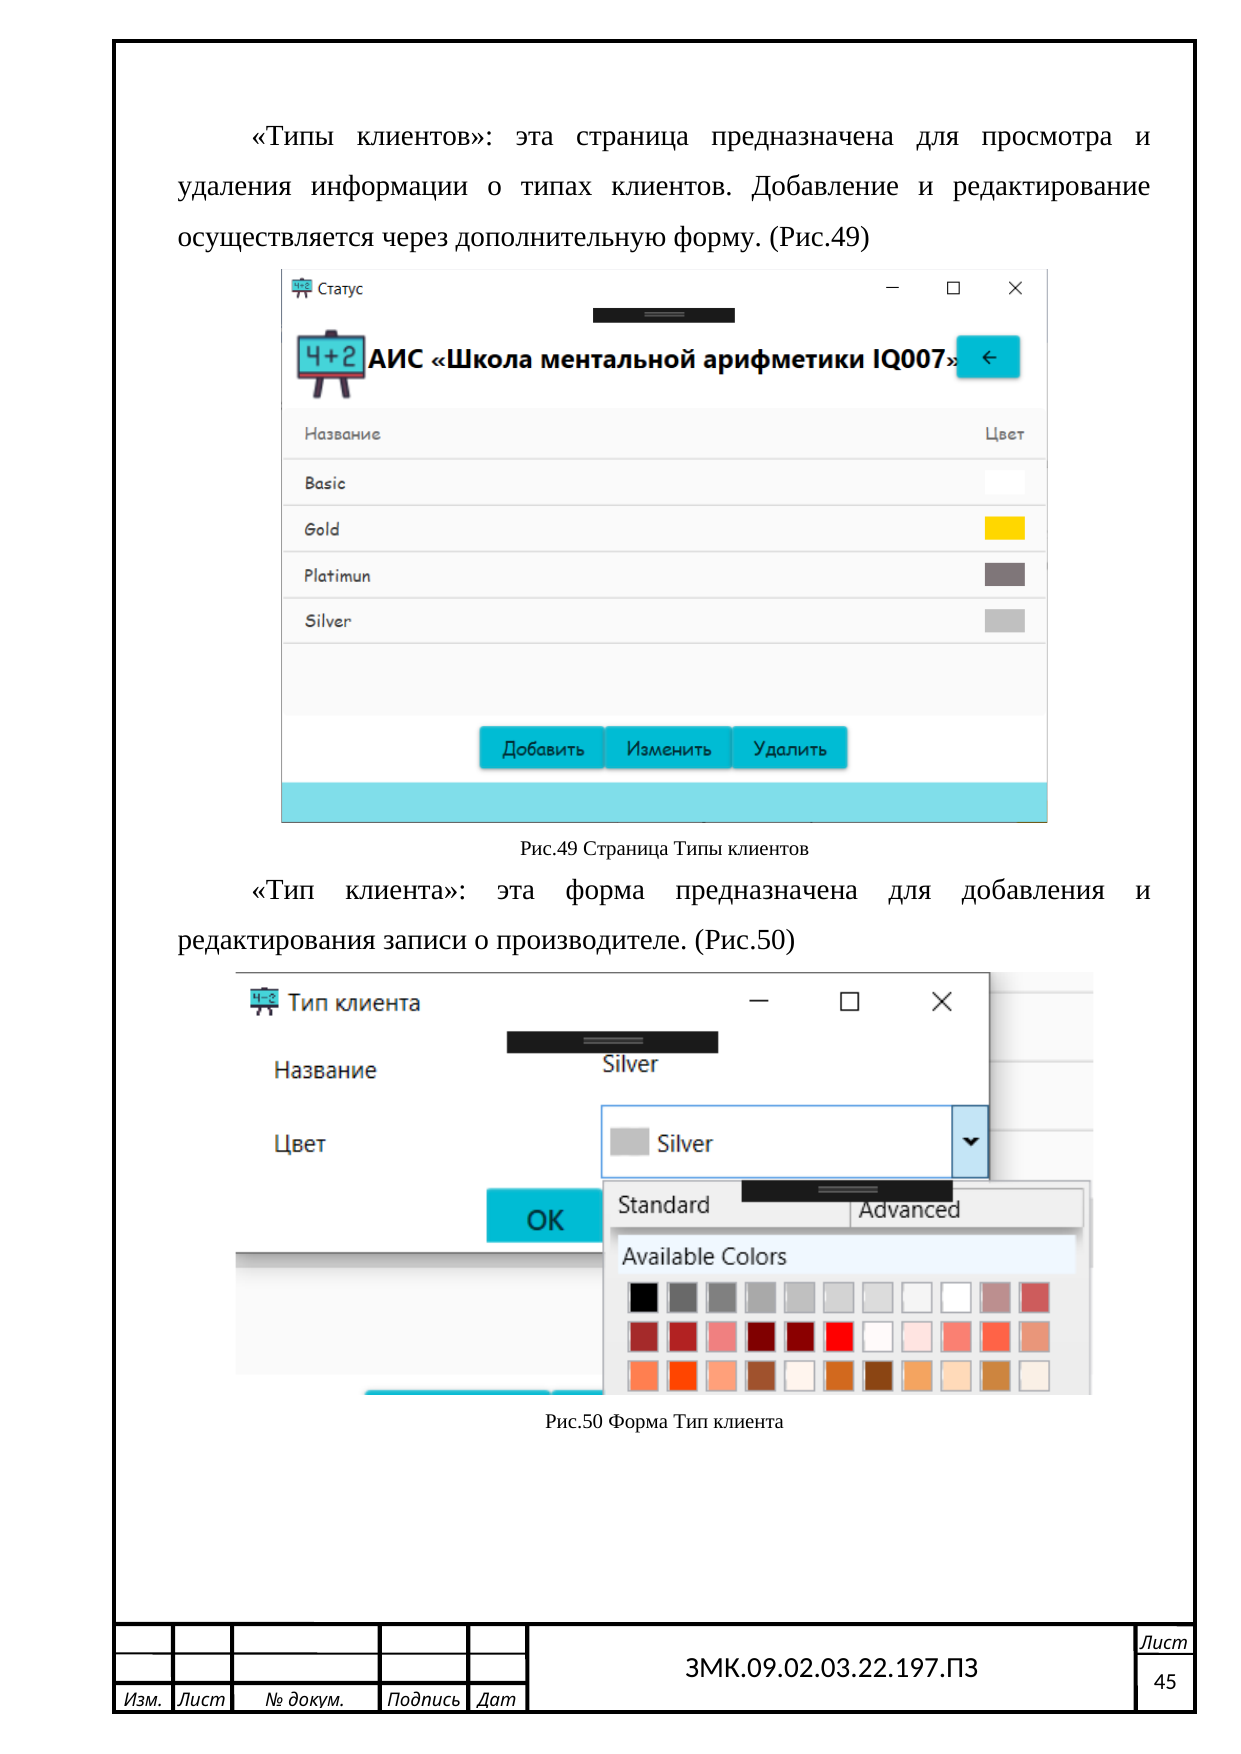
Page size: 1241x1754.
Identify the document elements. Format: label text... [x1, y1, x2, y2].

picture [281, 269, 1048, 823]
text «Тип клиента»: эта форма предназначена для добавления и редактирования записи о производителе. (Рис.50) [177, 872, 1152, 956]
text Рис.50 Форма Тип клиента [177, 1409, 1152, 1433]
picture [235, 972, 1094, 1395]
text «Типы клиентов»: эта страница предназначена для просмотра и удаления информации о типах клиентов. Добавление и редактирование осуществляется через дополнительную форму. (Рис.49) [177, 118, 1152, 252]
text Рис.49 Страница Типы клиентов [177, 836, 1152, 860]
